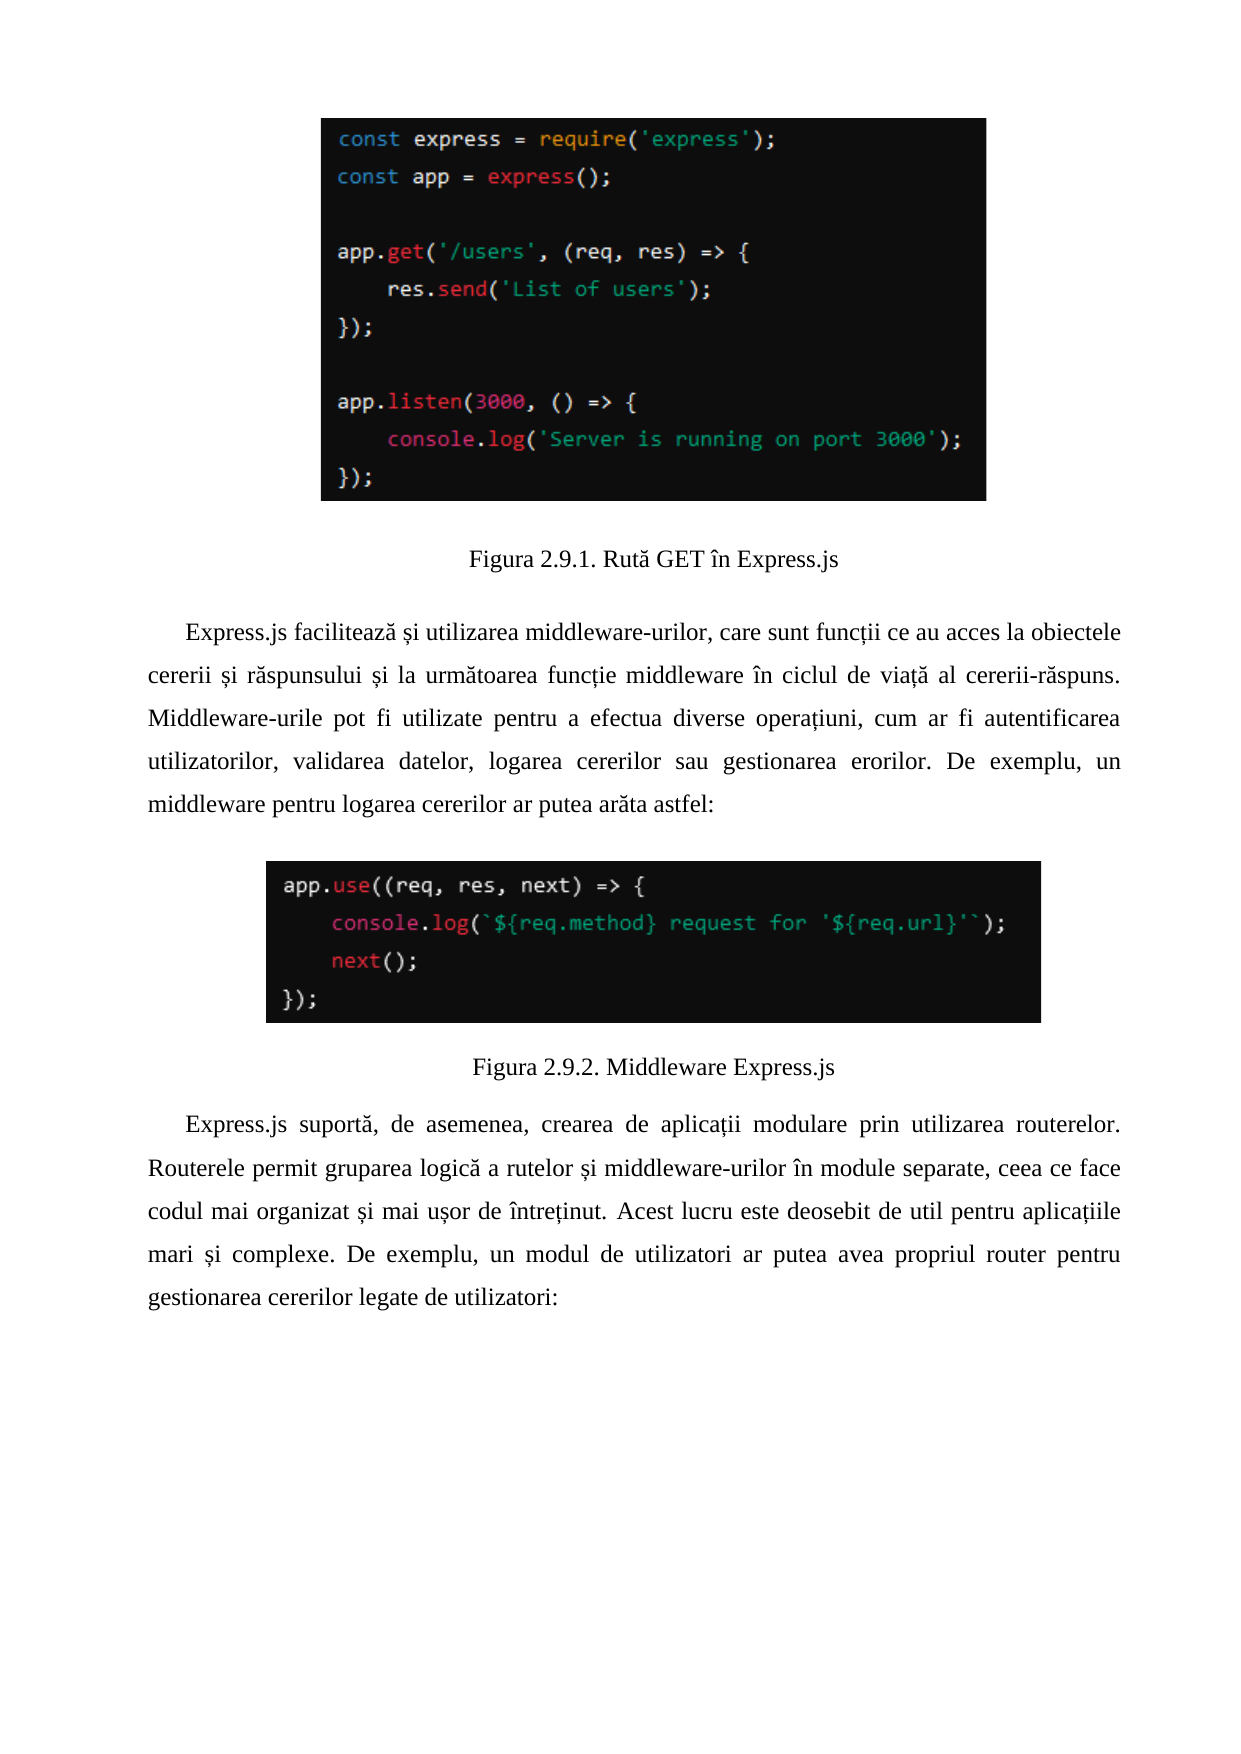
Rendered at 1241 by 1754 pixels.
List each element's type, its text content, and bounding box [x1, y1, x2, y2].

picture [266, 861, 1042, 1023]
text Figura 2.9.1. Rută GET în Express.js [148, 544, 1122, 573]
picture [320, 118, 987, 501]
text Figura 2.9.2. Middleware Express.js [148, 1052, 1122, 1080]
text Express.js suportă, de asemenea, crearea de aplicații modulare prin utilizarea routerelor. Routerele permit gruparea logică a rutelor și middleware-urilor în module separate, ceea ce face codul mai organizat și mai ușor de întreținut. Acest lucru este deosebit de util pentru aplicațiile mari și complexe. De exemplu, un modul de utilizatori ar putea avea propriul router pentru gestionarea cererilor legate de utilizatori: [148, 1109, 1122, 1311]
text Express.js facilitează și utilizarea middleware-urilor, care sunt funcții ce au acces la obiectele cererii și răspunsului și la următoarea funcție middleware în ciclul de viață al cererii-răspuns. Middleware-urile pot fi utilizate pentru a efectua diverse operațiuni, cum ar fi autentificarea utilizatorilor, validarea datelor, logarea cererilor sau gestionarea erorilor. De exemplu, un middleware pentru logarea cererilor ar putea arăta astfel: [148, 617, 1122, 818]
